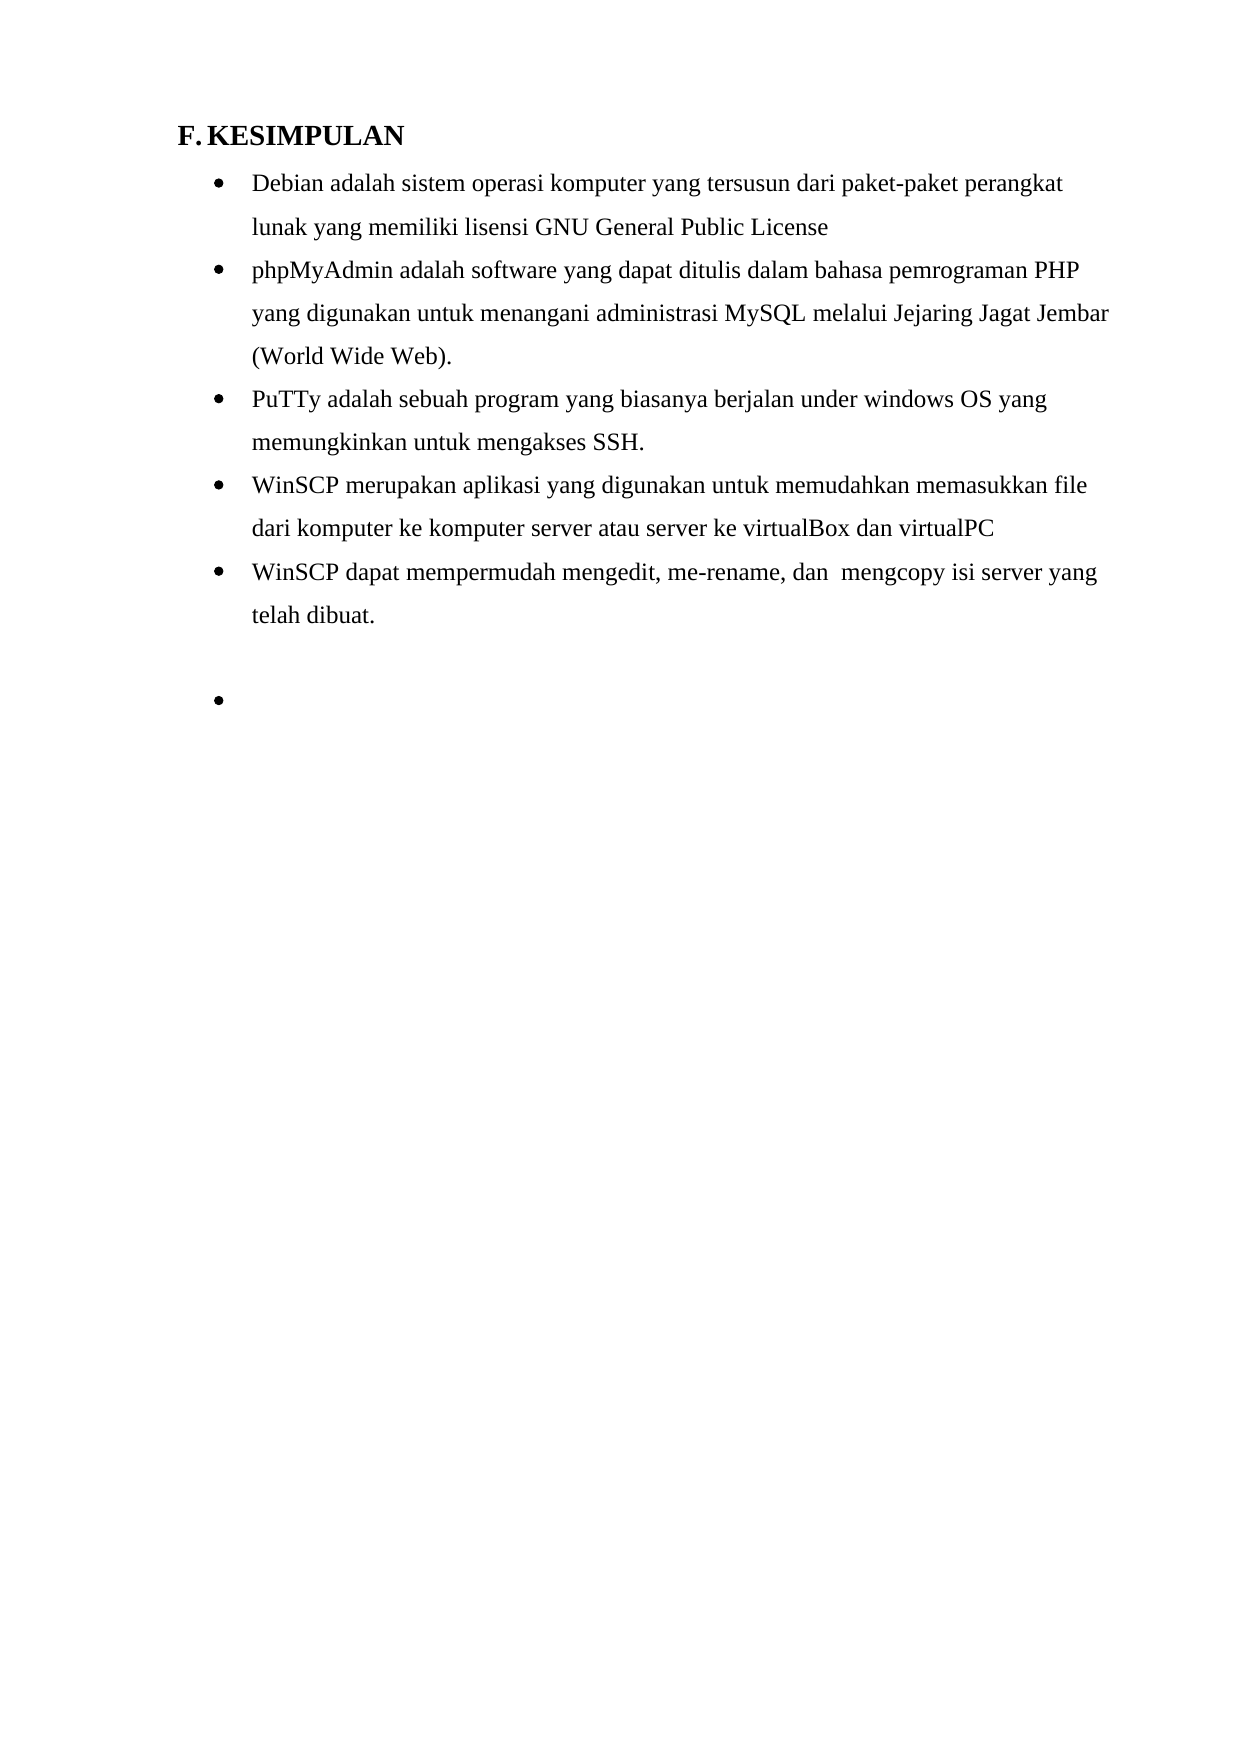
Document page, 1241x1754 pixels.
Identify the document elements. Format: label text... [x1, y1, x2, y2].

list PuTTy adalah sebuah program yang biasanya berjalan under windows OS yang memungkinkan untuk mengakses SSH. [214, 384, 1122, 456]
list WinSCP dapat mempermudah mengedit, me-rename, dan mengcopy isi server yang telah dibuat. [214, 557, 1122, 628]
list KESIMPULAN [177, 118, 1122, 152]
list Debian adalah sistem operasi komputer yang tersusun dari paket-paket perangkat lunak yang memiliki lisensi GNU General Public License [214, 168, 1122, 240]
list WinSCP merupakan aplikasi yang digunakan untuk memudahkan memasukkan file dari komputer ke komputer server atau server ke virtualBox dan virtualPC [214, 470, 1122, 542]
list phpMyAdmin adalah software yang dapat ditulis dalam bahasa pemrograman PHP yang digunakan untuk menangani administrasi MySQL melalui Jejaring Jagat Jembar (World Wide Web). [214, 255, 1122, 370]
